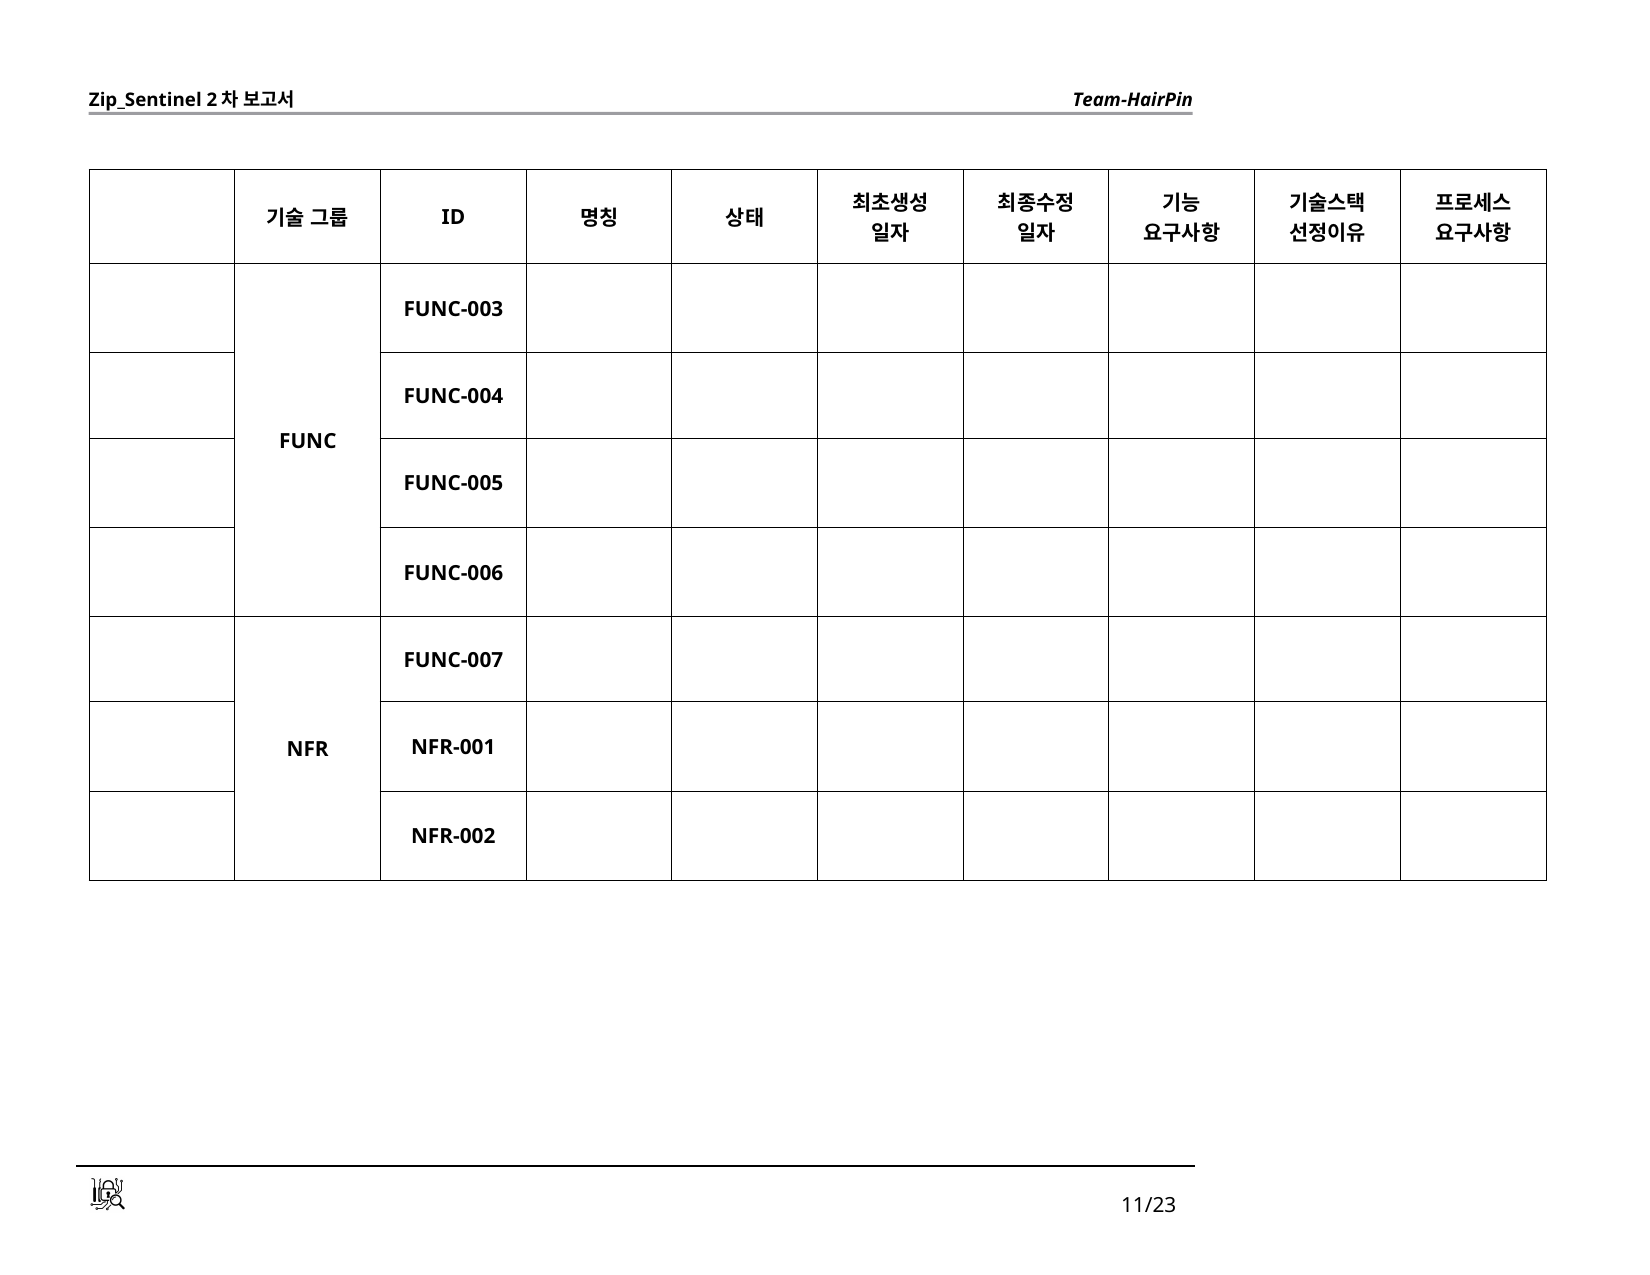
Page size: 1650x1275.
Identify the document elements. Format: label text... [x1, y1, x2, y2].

table_header 최종수정 일자 [964, 170, 1108, 263]
table_cell [672, 617, 817, 701]
table_cell [964, 353, 1108, 438]
table_cell [1255, 528, 1400, 616]
table_cell [672, 702, 817, 791]
table_cell [1255, 617, 1400, 701]
table_header [90, 170, 234, 263]
table_cell NFR [235, 617, 380, 880]
table_cell [1109, 439, 1254, 527]
table_cell [90, 264, 234, 352]
table_cell FUNC-007 [381, 617, 526, 701]
table_cell [90, 702, 234, 791]
table_cell [527, 439, 671, 527]
table_cell [1401, 264, 1546, 352]
table_cell [1109, 528, 1254, 616]
table_cell [1109, 617, 1254, 701]
table_cell [1401, 353, 1546, 438]
table_cell [90, 792, 234, 880]
table_cell [1109, 792, 1254, 880]
table_cell [1255, 792, 1400, 880]
table_cell [90, 353, 234, 438]
table_cell [964, 702, 1108, 791]
table_cell [1255, 439, 1400, 527]
table_header 기능 요구사항 [1109, 170, 1254, 263]
table_cell [818, 264, 963, 352]
table_cell FUNC-003 [381, 264, 526, 352]
table_header 프로세스 요구사항 [1401, 170, 1546, 263]
table_cell FUNC-006 [381, 528, 526, 616]
table_cell [1401, 528, 1546, 616]
table_cell [527, 528, 671, 616]
table_cell [672, 528, 817, 616]
table_cell [90, 528, 234, 616]
table_cell [964, 439, 1108, 527]
table_cell [672, 264, 817, 352]
table_header 명칭 [527, 170, 671, 263]
table_cell [1109, 702, 1254, 791]
table_cell [1255, 264, 1400, 352]
table_cell [672, 353, 817, 438]
table_cell [818, 792, 963, 880]
table_header 기술 그룹 [235, 170, 380, 263]
table_cell [818, 353, 963, 438]
table_cell [964, 792, 1108, 880]
table_cell [1401, 792, 1546, 880]
table_header 기술스택 선정이유 [1255, 170, 1400, 263]
table_cell [1401, 617, 1546, 701]
table_cell [1109, 264, 1254, 352]
table_cell [1109, 353, 1254, 438]
table_cell [672, 439, 817, 527]
table_cell [527, 617, 671, 701]
table_cell FUNC-005 [381, 439, 526, 527]
table_header 최초생성 일자 [818, 170, 963, 263]
table_cell [527, 792, 671, 880]
table_cell [527, 353, 671, 438]
table_header 상태 [672, 170, 817, 263]
table_cell [818, 702, 963, 791]
table_cell [818, 617, 963, 701]
table_cell [90, 617, 234, 701]
table_cell [964, 528, 1108, 616]
table_cell [1401, 439, 1546, 527]
table_header ID [381, 170, 526, 263]
table_cell FUNC [235, 264, 380, 616]
table_cell [527, 702, 671, 791]
table_cell NFR-001 [381, 702, 526, 791]
table_cell [1255, 353, 1400, 438]
table_cell [1255, 702, 1400, 791]
table_cell NFR-002 [381, 792, 526, 880]
picture [88, 1176, 126, 1213]
table_cell [90, 439, 234, 527]
table_cell [1401, 702, 1546, 791]
table_cell [818, 439, 963, 527]
table_cell FUNC-004 [381, 353, 526, 438]
table_cell [818, 528, 963, 616]
table_cell [964, 617, 1108, 701]
table_cell [527, 264, 671, 352]
table_cell [964, 264, 1108, 352]
table_cell [672, 792, 817, 880]
